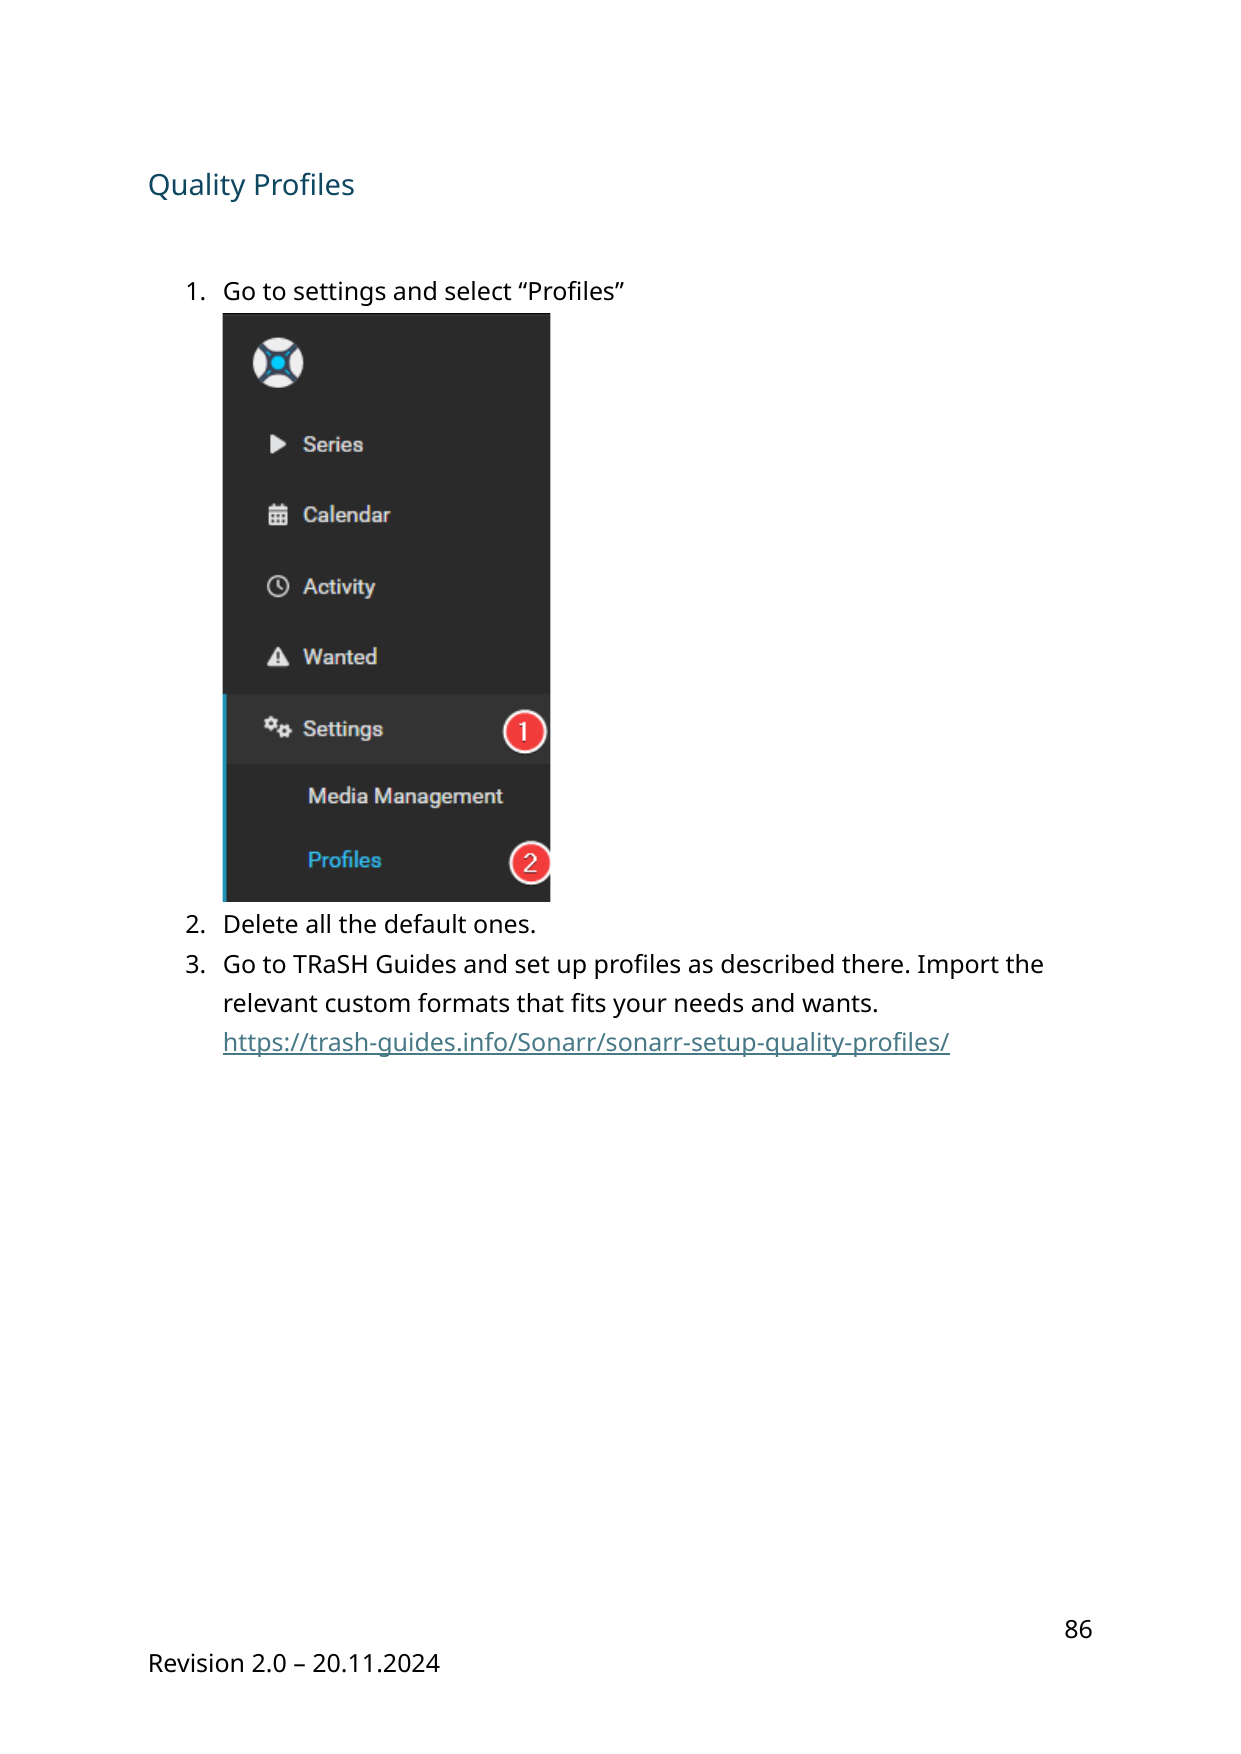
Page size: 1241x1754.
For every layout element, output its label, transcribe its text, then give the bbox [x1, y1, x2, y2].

list Go to TRaSH Guides and set up profiles as described there. Import the relevant custom formats that fits your needs and wants. [185, 946, 1093, 1019]
list Delete all the default ones. [185, 907, 1093, 941]
list https://trash-guides.info/Sonarr/sonarr-setup-quality-profiles/ [223, 1025, 1093, 1059]
picture [222, 313, 551, 902]
subtitle Quality Profiles [148, 164, 1093, 204]
list Go to settings and select “Profiles” [185, 274, 1093, 308]
